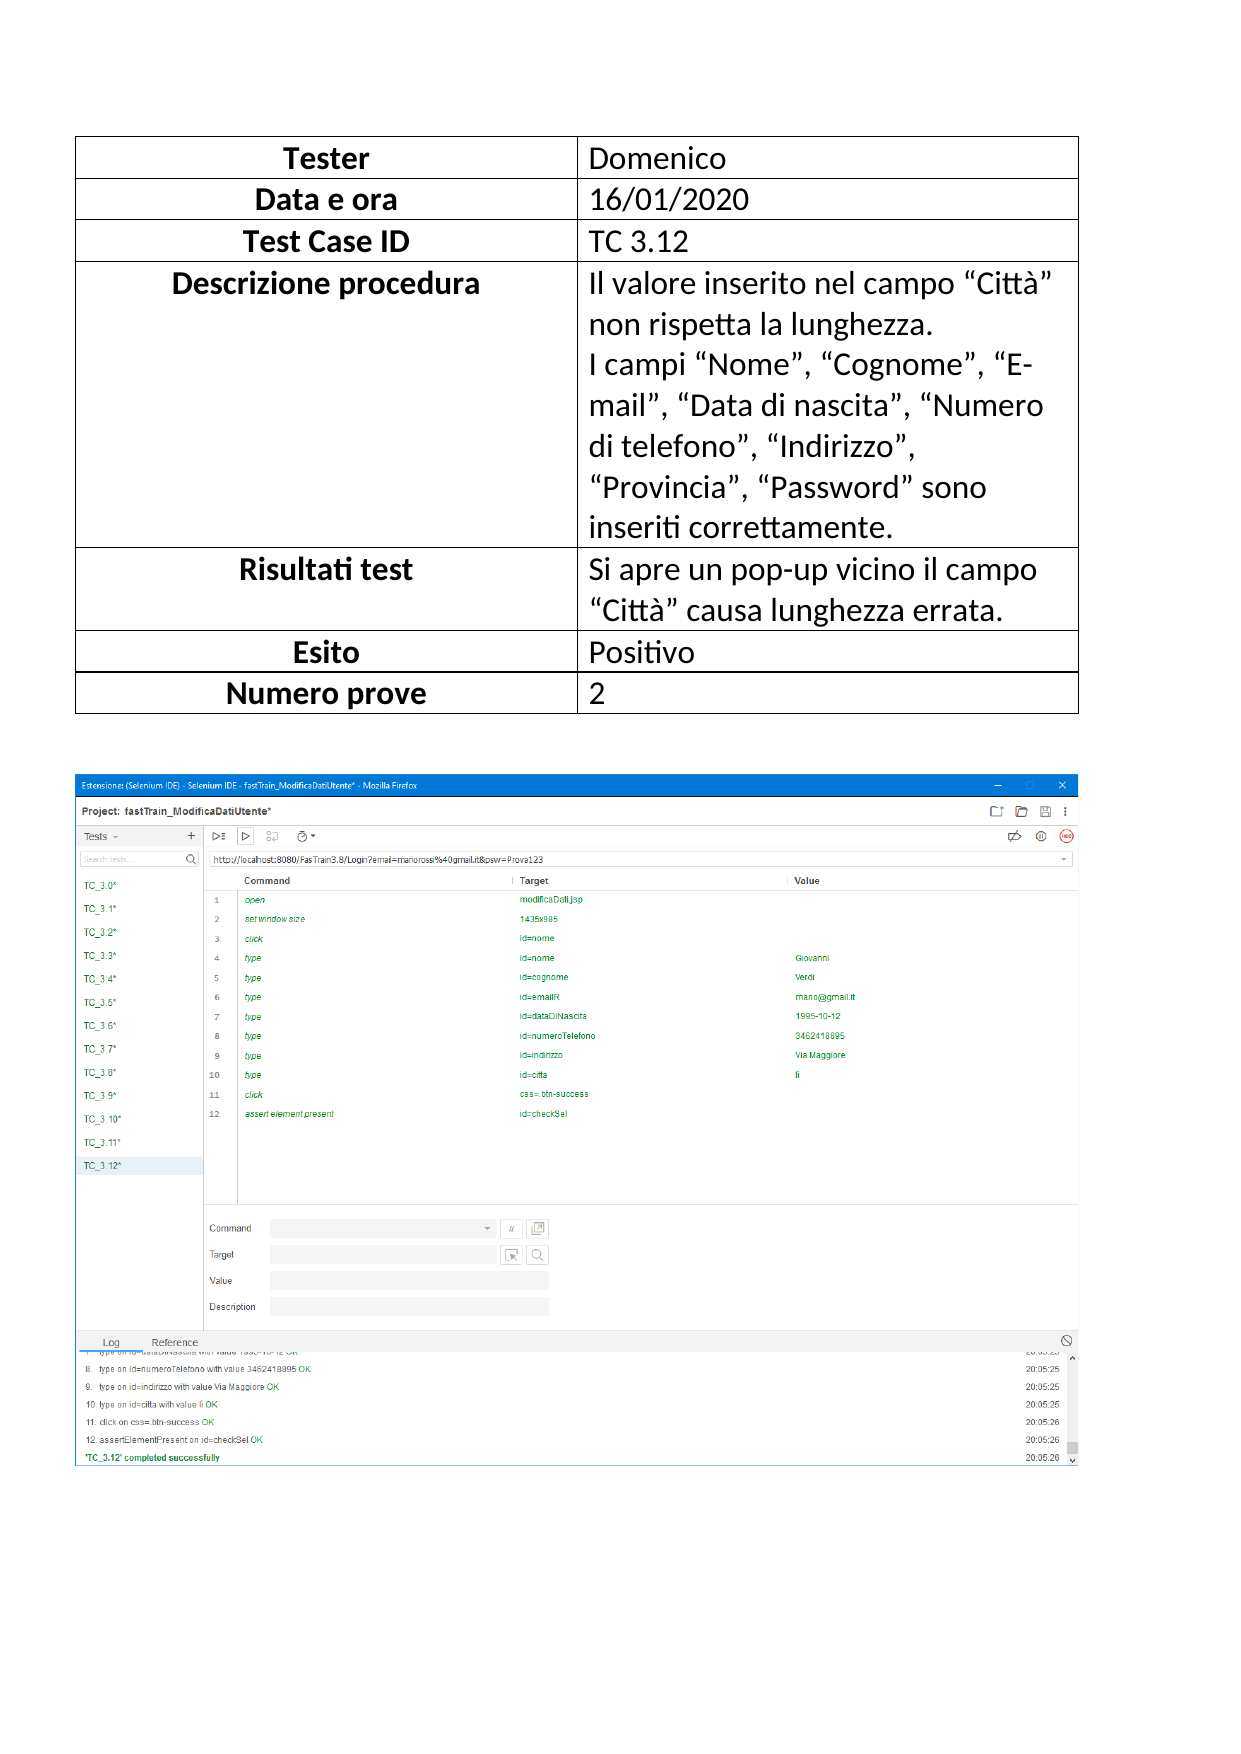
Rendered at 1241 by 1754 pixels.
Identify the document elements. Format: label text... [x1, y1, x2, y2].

table_cell 16/01/2020 [578, 179, 1078, 219]
table_cell 2 [578, 673, 1078, 713]
table_header Tester [76, 137, 577, 177]
table_cell Data e ora [76, 179, 577, 219]
table_cell Test Case ID [76, 220, 577, 261]
table_cell Numero prove [76, 673, 577, 713]
table_cell Positivo [578, 631, 1078, 671]
table_cell Descrizione procedura [76, 262, 577, 547]
table_cell Risultati test [76, 548, 577, 629]
table_cell Si apre un pop-up vicino il campo “Città” causa lunghezza errata. [578, 548, 1078, 629]
table_cell TC 3.12 [578, 220, 1078, 261]
table_cell Esito [76, 631, 577, 671]
picture [75, 774, 1079, 1466]
table_header Domenico [578, 137, 1078, 177]
table_cell Il valore inserito nel campo “Città” non rispetta la lunghezza. I campi “Nome”, “Cognome”, “E-mail”, “Data di nascita”, “Numero di telefono”, “Indirizzo”, “Provincia”, “Password” sono inseriti correttamente. [578, 262, 1078, 547]
